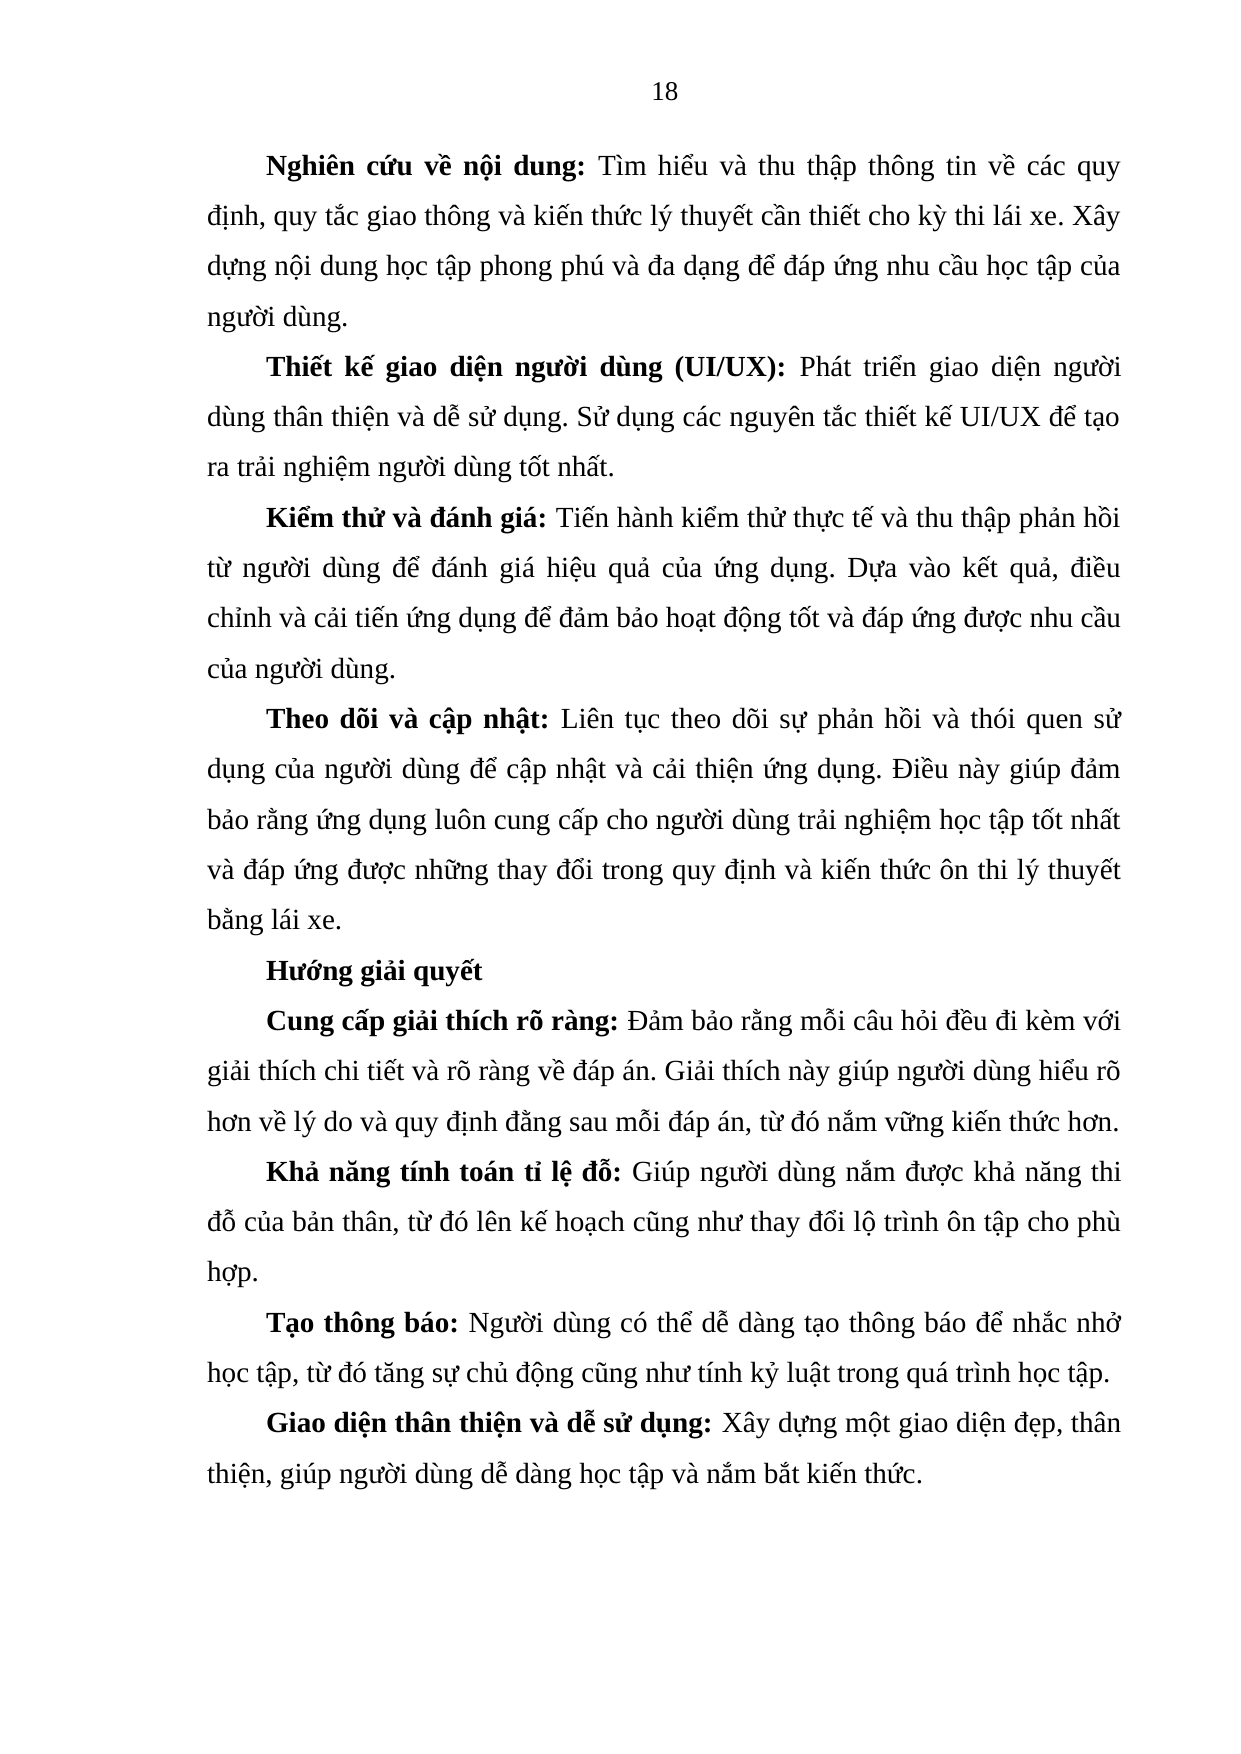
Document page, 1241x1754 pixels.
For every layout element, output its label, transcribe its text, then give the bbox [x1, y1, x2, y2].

text Nghiên cứu về nội dung: Tìm hiểu và thu thập thông tin về các quy định, quy tắc giao thông và kiến thức lý thuyết cần thiết cho kỳ thi lái xe. Xây dựng nội dung học tập phong phú và đa dạng để đáp ứng nhu cầu học tập của người dùng. [207, 148, 1122, 332]
text Theo dõi và cập nhật: Liên tục theo dõi sự phản hồi và thói quen sử dụng của người dùng để cập nhật và cải thiện ứng dụng. Điều này giúp đảm bảo rằng ứng dụng luôn cung cấp cho người dùng trải nghiệm học tập tốt nhất và đáp ứng được những thay đổi trong quy định và kiến thức ôn thi lý thuyết bằng lái xe. [207, 701, 1122, 936]
text Khả năng tính toán tỉ lệ đỗ: Giúp người dùng nắm được khả năng thi đỗ của bản thân, từ đó lên kế hoạch cũng như thay đổi lộ trình ôn tập cho phù hợp. [207, 1154, 1122, 1288]
text Thiết kế giao diện người dùng (UI/UX): Phát triển giao diện người dùng thân thiện và dễ sử dụng. Sử dụng các nguyên tắc thiết kế UI/UX để tạo ra trải nghiệm người dùng tốt nhất. [207, 349, 1122, 483]
text Tạo thông báo: Người dùng có thể dễ dàng tạo thông báo để nhắc nhở học tập, từ đó tăng sự chủ động cũng như tính kỷ luật trong quá trình học tập. [207, 1305, 1122, 1389]
text Hướng giải quyết [207, 953, 1122, 986]
text Kiểm thử và đánh giá: Tiến hành kiểm thử thực tế và thu thập phản hồi từ người dùng để đánh giá hiệu quả của ứng dụng. Dựa vào kết quả, điều chỉnh và cải tiến ứng dụng để đảm bảo hoạt động tốt và đáp ứng được nhu cầu của người dùng. [207, 500, 1122, 684]
text Giao diện thân thiện và dễ sử dụng: Xây dựng một giao diện đẹp, thân thiện, giúp người dùng dễ dàng học tập và nắm bắt kiến thức. [207, 1406, 1122, 1489]
text Cung cấp giải thích rõ ràng: Đảm bảo rằng mỗi câu hỏi đều đi kèm với giải thích chi tiết và rõ ràng về đáp án. Giải thích này giúp người dùng hiểu rõ hơn về lý do và quy định đằng sau mỗi đáp án, từ đó nắm vững kiến thức hơn. [207, 1003, 1122, 1137]
